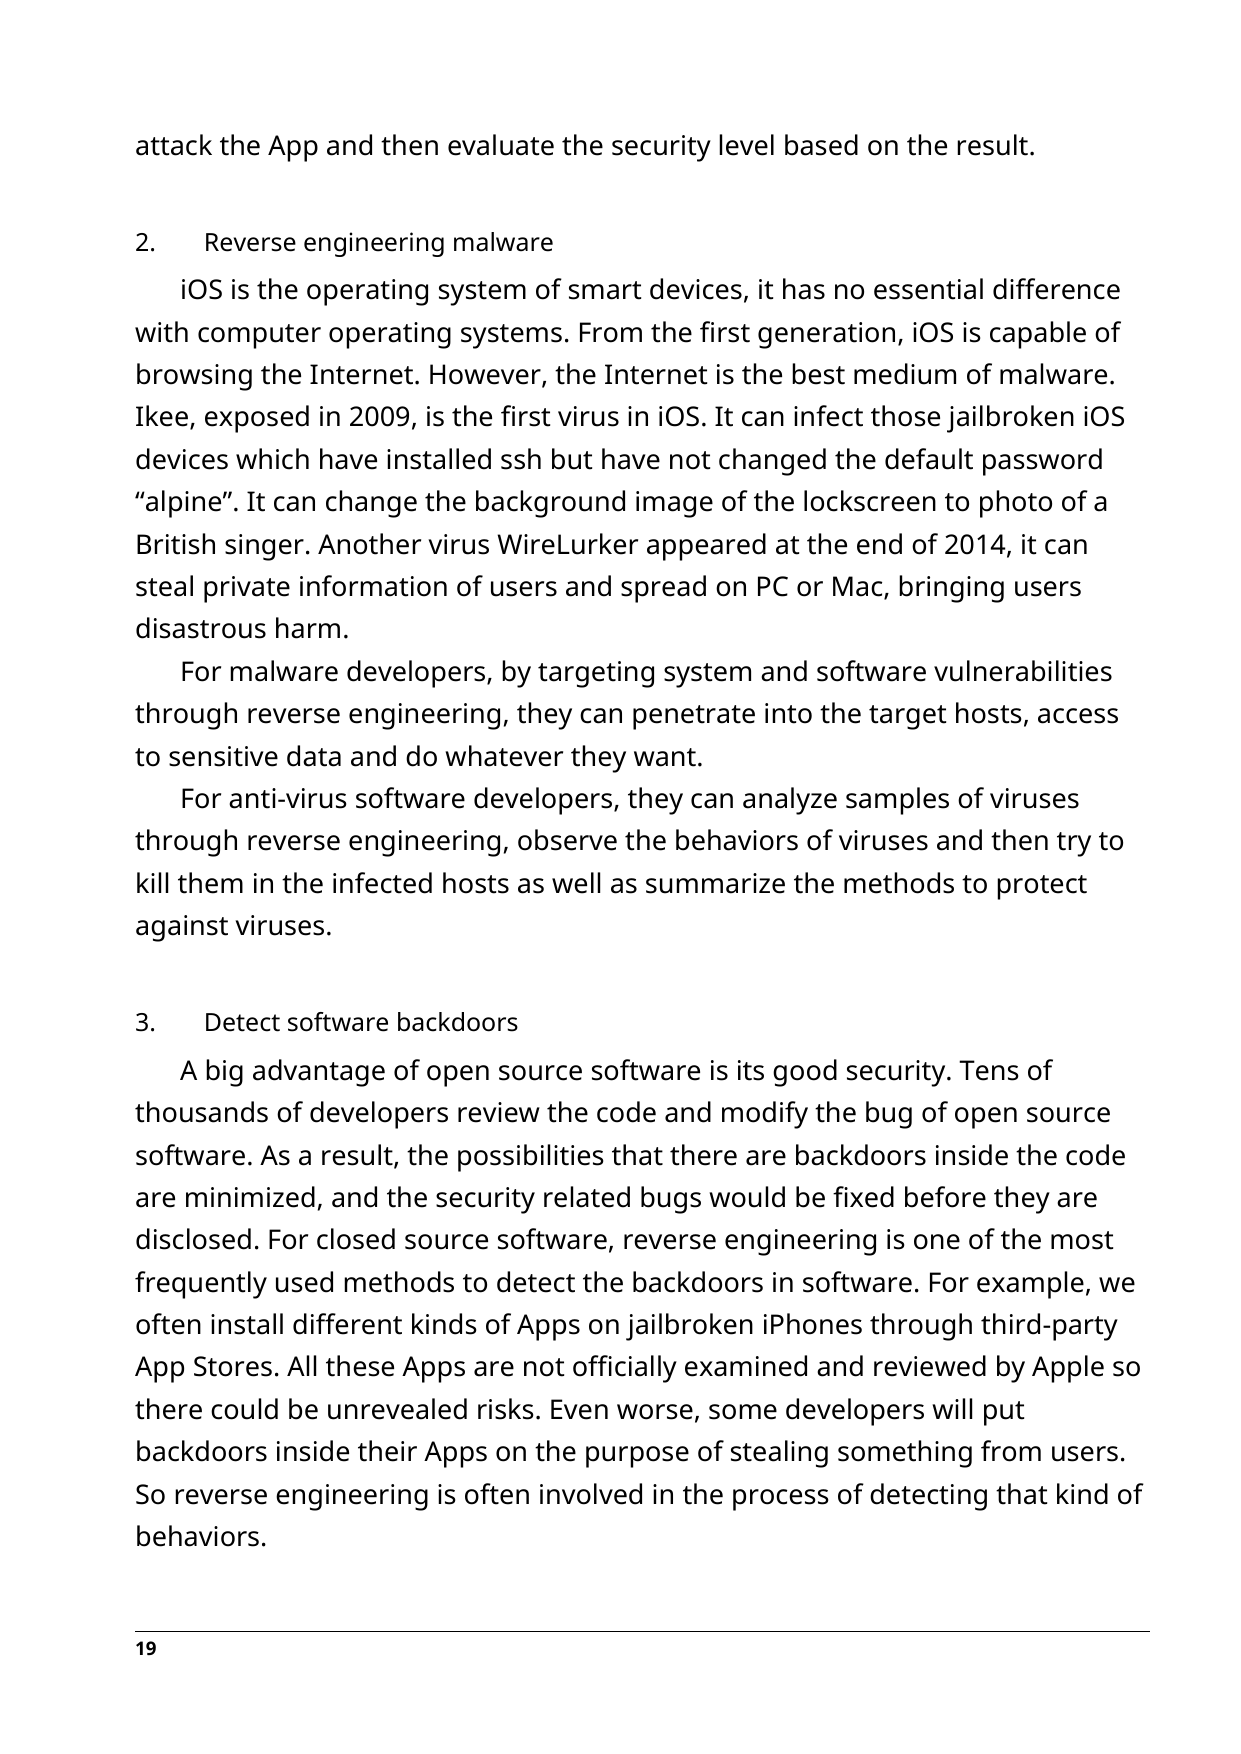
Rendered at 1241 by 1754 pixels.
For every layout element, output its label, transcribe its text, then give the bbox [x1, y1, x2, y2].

subtitle Detect software backdoors [135, 999, 1150, 1039]
subtitle Reverse engineering malware [135, 219, 1150, 258]
text iOS is the operating system of smart devices, it has no essential difference with computer operating systems. From the first generation, iOS is capable of browsing the Internet. However, the Internet is the best medium of malware. Ikee, exposed in 2009, is the first virus in iOS. It can infect those jailbroken iOS devices which have installed ssh but have not changed the default password “alpine”. It can change the background image of the lockscreen to photo of a British singer. Another virus WireLurker appeared at the end of 2014, it can steal private information of users and spread on PC or Mac, bringing users disastrous harm. [135, 271, 1150, 647]
text For anti-virus software developers, they can analyze samples of viruses through reverse engineering, observe the behaviors of viruses and then try to kill them in the infected hosts as well as summarize the methods to protect against viruses. [135, 779, 1150, 943]
text A big advantage of open source software is its good security. Tens of thousands of developers review the code and modify the bug of open source software. As a result, the possibilities that there are backdoors inside the code are minimized, and the security related bugs would be fixed before they are disclosed. For closed source software, reverse engineering is one of the most frequently used methods to detect the backdoors in software. For example, we often install different kinds of Apps on jailbroken iPhones through third-party App Stores. All these Apps are not officially examined and reviewed by Apple so there could be unrevealed risks. Even worse, some developers will put backdoors inside their Apps on the purpose of stealing something from users. So reverse engineering is often involved in the process of detecting that kind of behaviors. [135, 1051, 1150, 1554]
text For malware developers, by targeting system and software vulnerabilities through reverse engineering, they can penetrate into the target hosts, access to sensitive data and do whatever they want. [135, 652, 1150, 774]
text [135, 126, 1150, 163]
